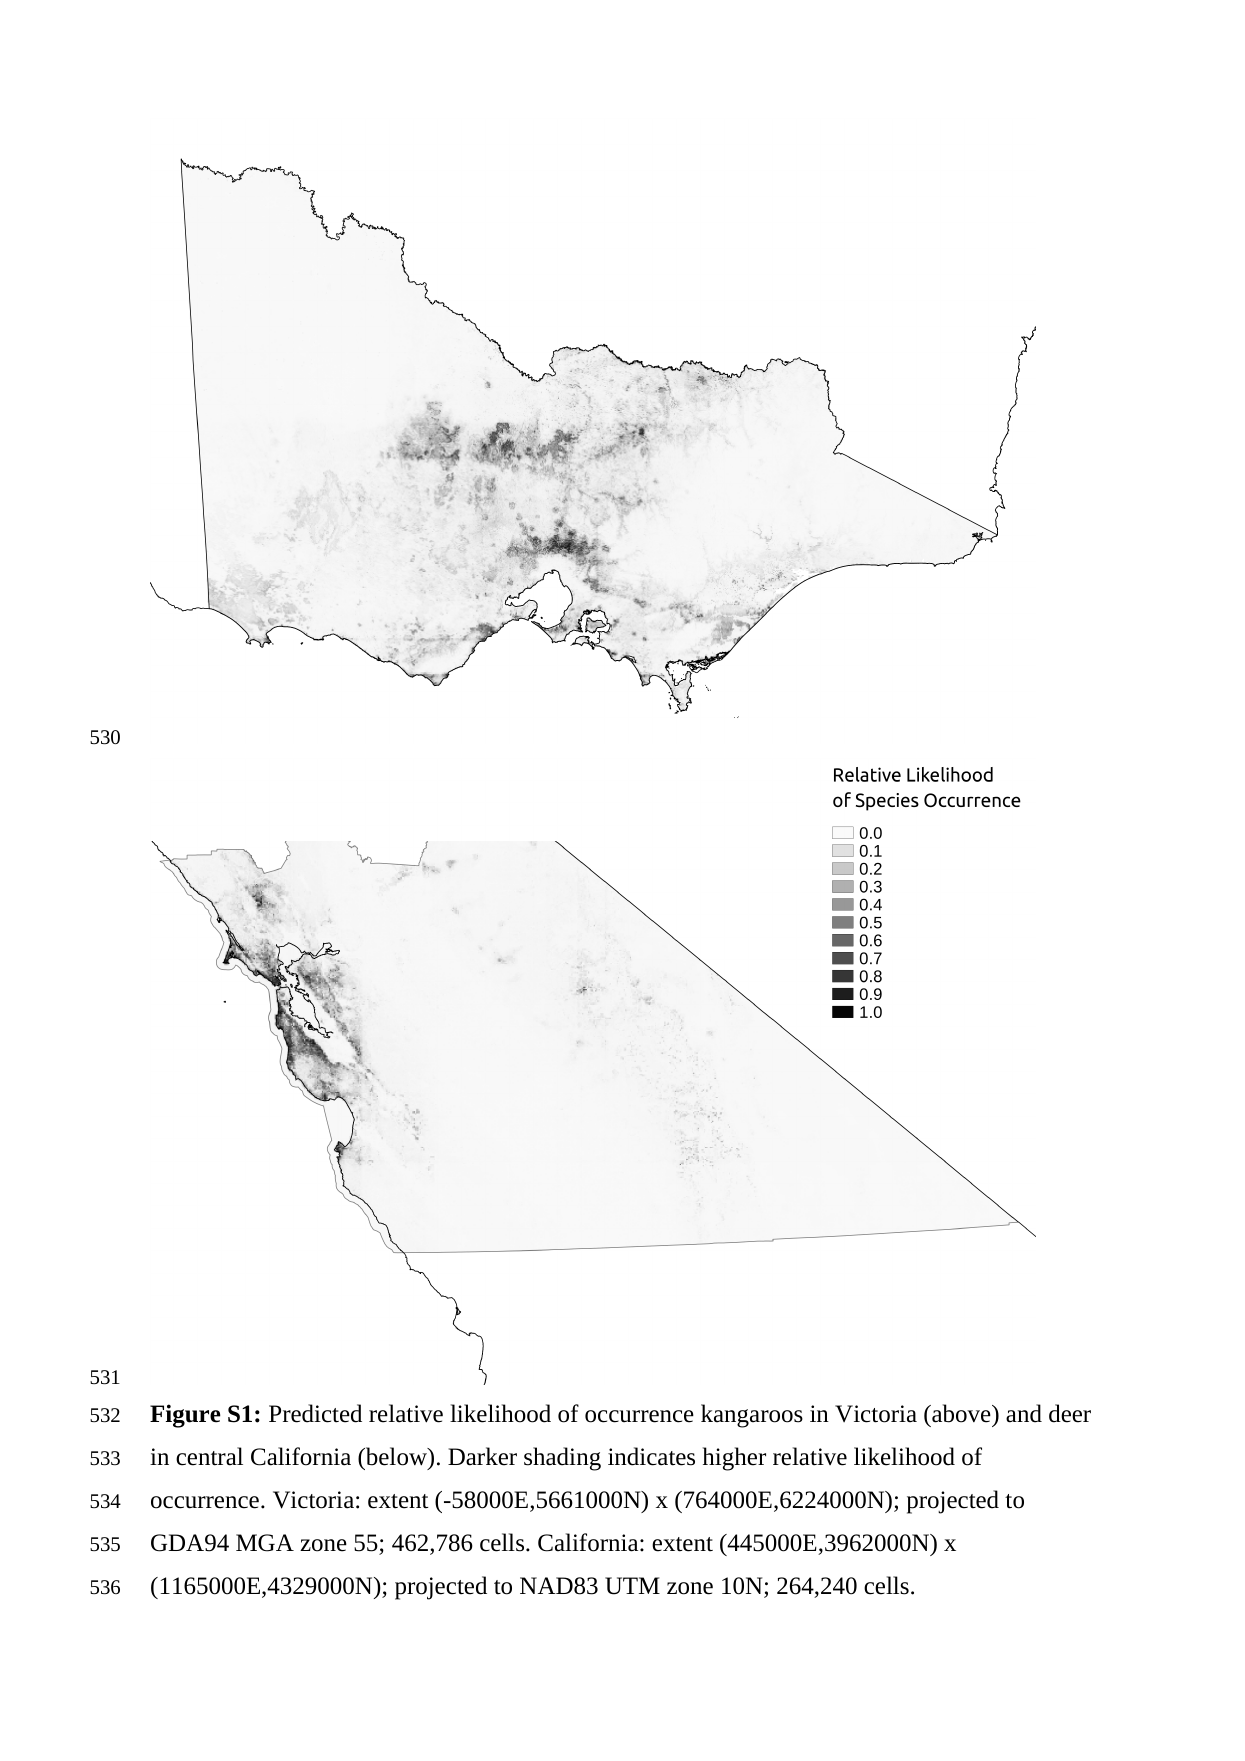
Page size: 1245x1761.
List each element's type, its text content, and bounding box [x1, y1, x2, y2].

picture [150, 118, 1036, 744]
picture [150, 758, 1036, 1385]
text Figure S1: Predicted relative likelihood of occurrence kangaroos in Victoria (above) and deer in central California (below). Darker shading indicates higher relative likelihood of occurrence. Victoria: extent (-58000E,5661000N) x (764000E,6224000N); projected to GDA94 MGA zone 55; 462,786 cells. California: extent (445000E,3962000N) x (1165000E,4329000N); projected to NAD83 UTM zone 10N; 264,240 cells. [150, 1399, 1095, 1600]
